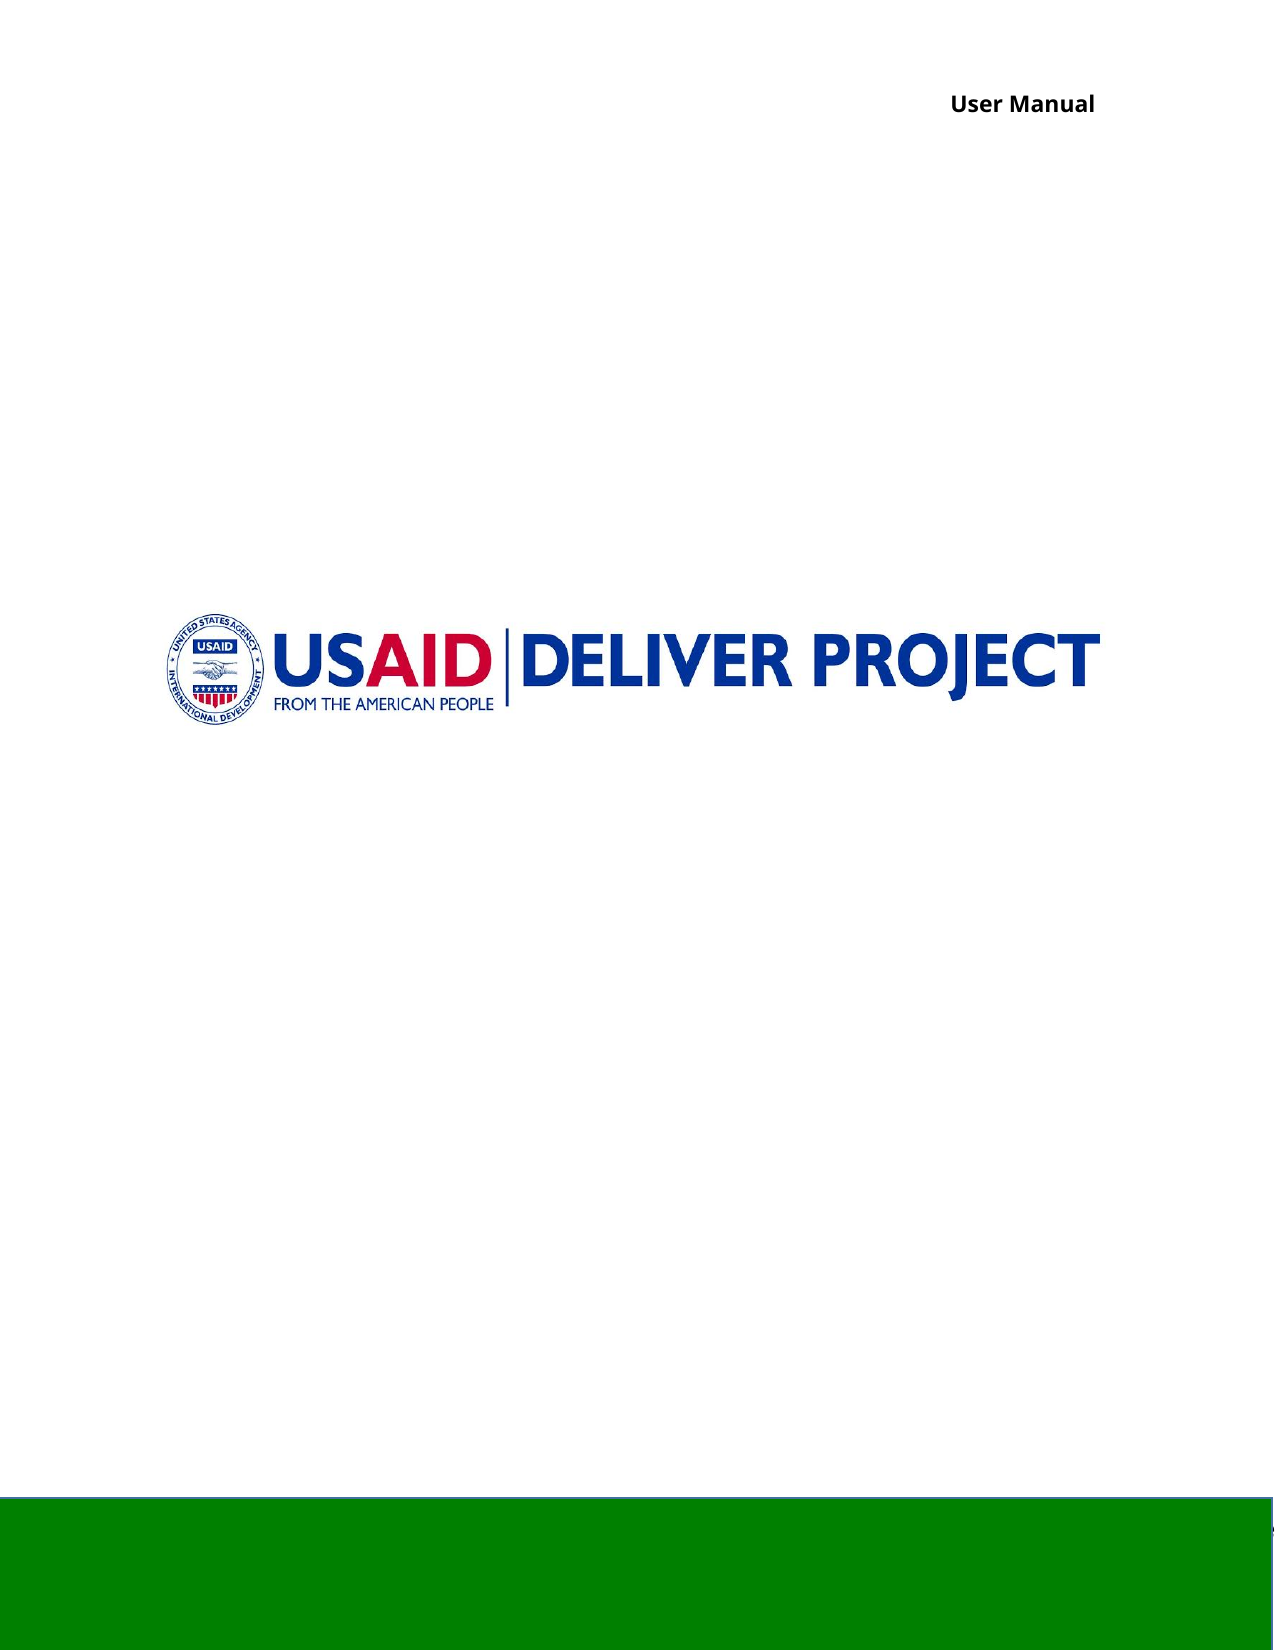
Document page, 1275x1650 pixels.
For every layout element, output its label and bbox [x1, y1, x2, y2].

picture [150, 596, 1107, 739]
